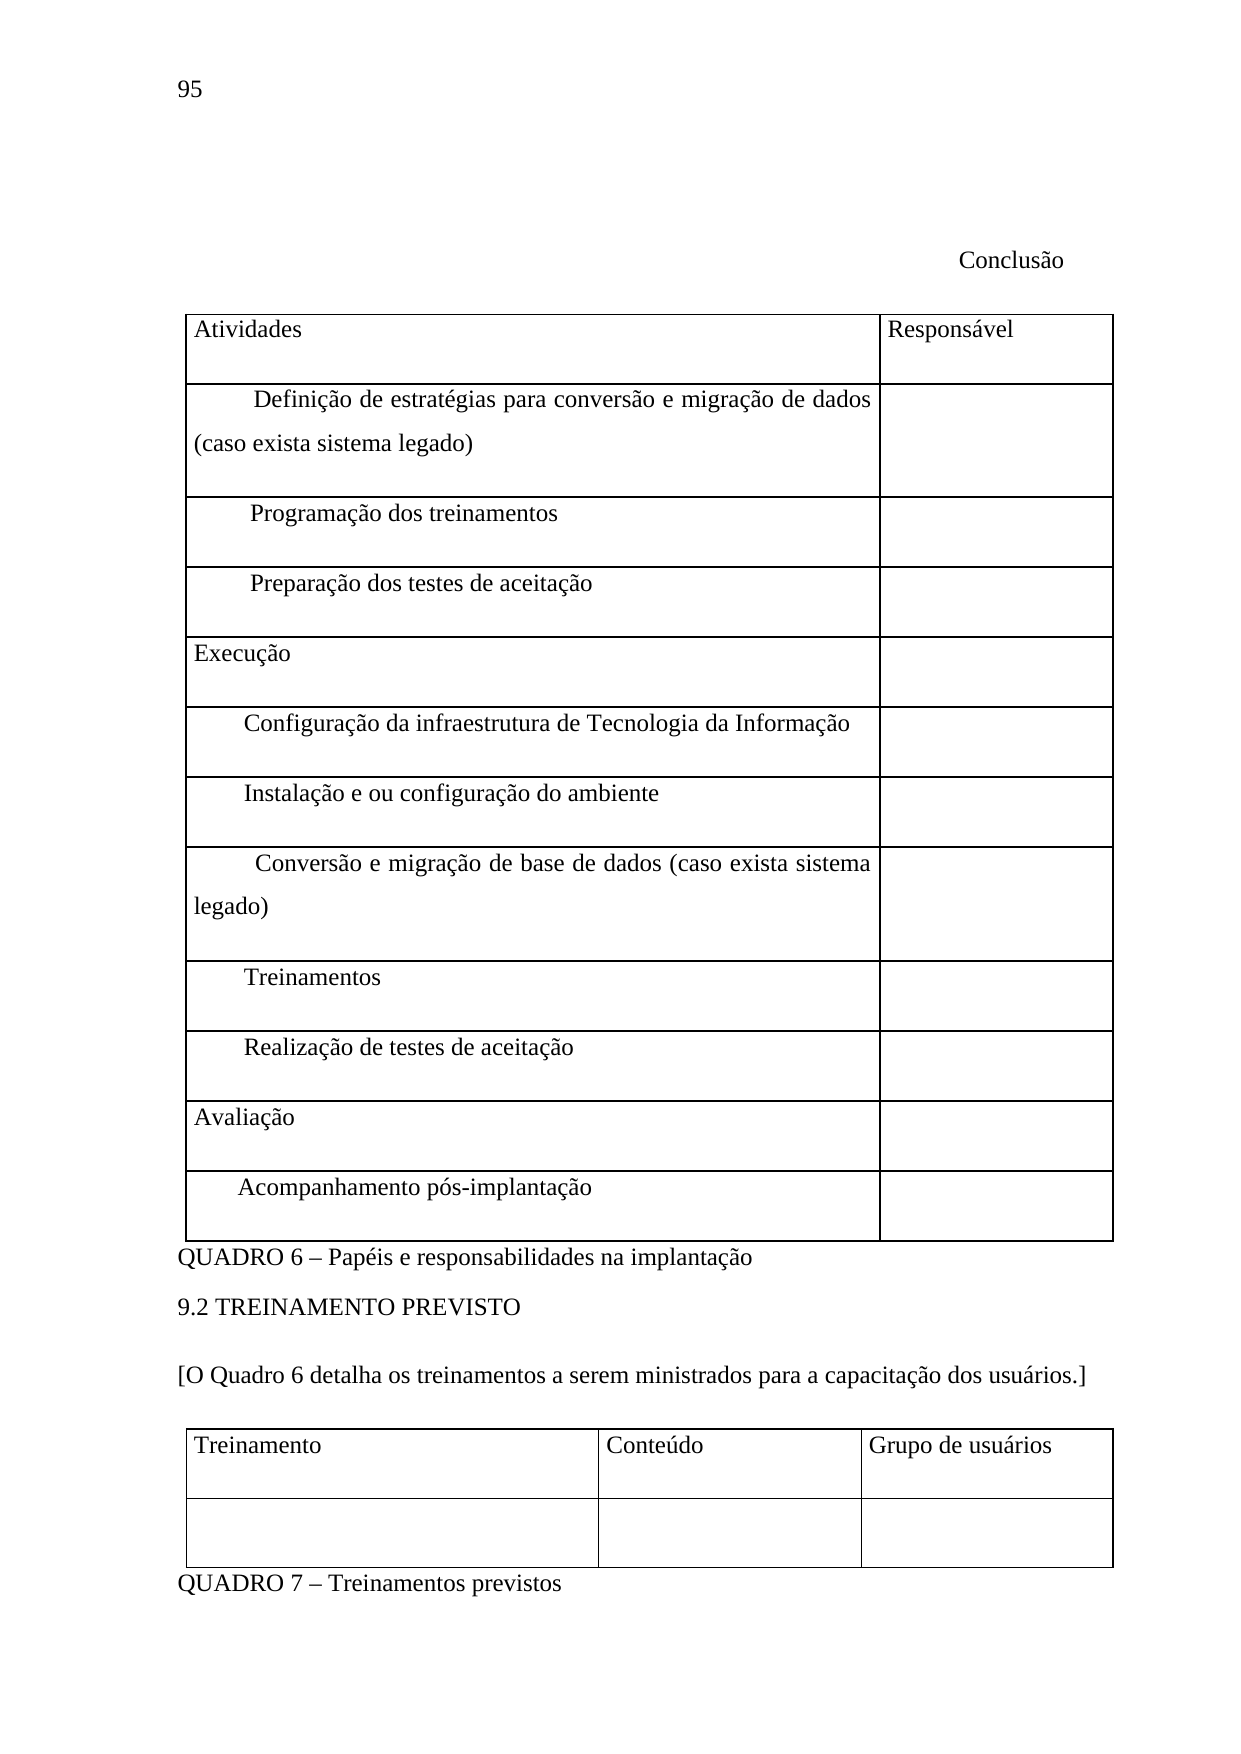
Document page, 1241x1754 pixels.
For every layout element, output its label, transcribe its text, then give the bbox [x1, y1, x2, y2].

table_header Atividades [187, 315, 879, 382]
table_cell [881, 1102, 1112, 1170]
table_cell [881, 498, 1112, 566]
text Conclusão [177, 245, 1122, 274]
table_cell [881, 638, 1112, 706]
table_cell Realização de testes de aceitação [187, 1032, 879, 1100]
table_cell [881, 778, 1112, 846]
table_cell [881, 1032, 1112, 1100]
text [O Quadro 6 detalha os treinamentos a serem ministrados para a capacitação dos usuários.] [177, 1360, 1122, 1388]
table_cell Definição de estratégias para conversão e migração de dados (caso exista sistema legado) [187, 385, 879, 496]
table_cell [881, 848, 1112, 959]
table_cell [881, 962, 1112, 1029]
table_cell [881, 708, 1112, 776]
table_cell Treinamentos [187, 962, 879, 1029]
table_cell Conversão e migração de base de dados (caso exista sistema legado) [187, 848, 879, 959]
table_cell Configuração da infraestrutura de Tecnologia da Informação [187, 708, 879, 776]
table_cell Programação dos treinamentos [187, 498, 879, 566]
subtitle 9.2 TREINAMENTO PREVISTO [177, 1292, 1122, 1320]
table_header Treinamento [187, 1430, 598, 1498]
table_header Responsável [881, 315, 1112, 382]
table_cell Avaliação [187, 1102, 879, 1170]
table_cell [881, 568, 1112, 636]
table_cell [187, 1499, 598, 1567]
table_cell [881, 1172, 1112, 1240]
table_cell Instalação e ou configuração do ambiente [187, 778, 879, 846]
table_cell [599, 1499, 861, 1567]
table_cell [862, 1499, 1112, 1567]
table_cell Preparação dos testes de aceitação [187, 568, 879, 636]
table_header Conteúdo [599, 1430, 861, 1498]
table_cell Acompanhamento pós-implantação [187, 1172, 879, 1240]
table_header Grupo de usuários [862, 1430, 1112, 1498]
table_cell [881, 385, 1112, 496]
table_cell Execução [187, 638, 879, 706]
